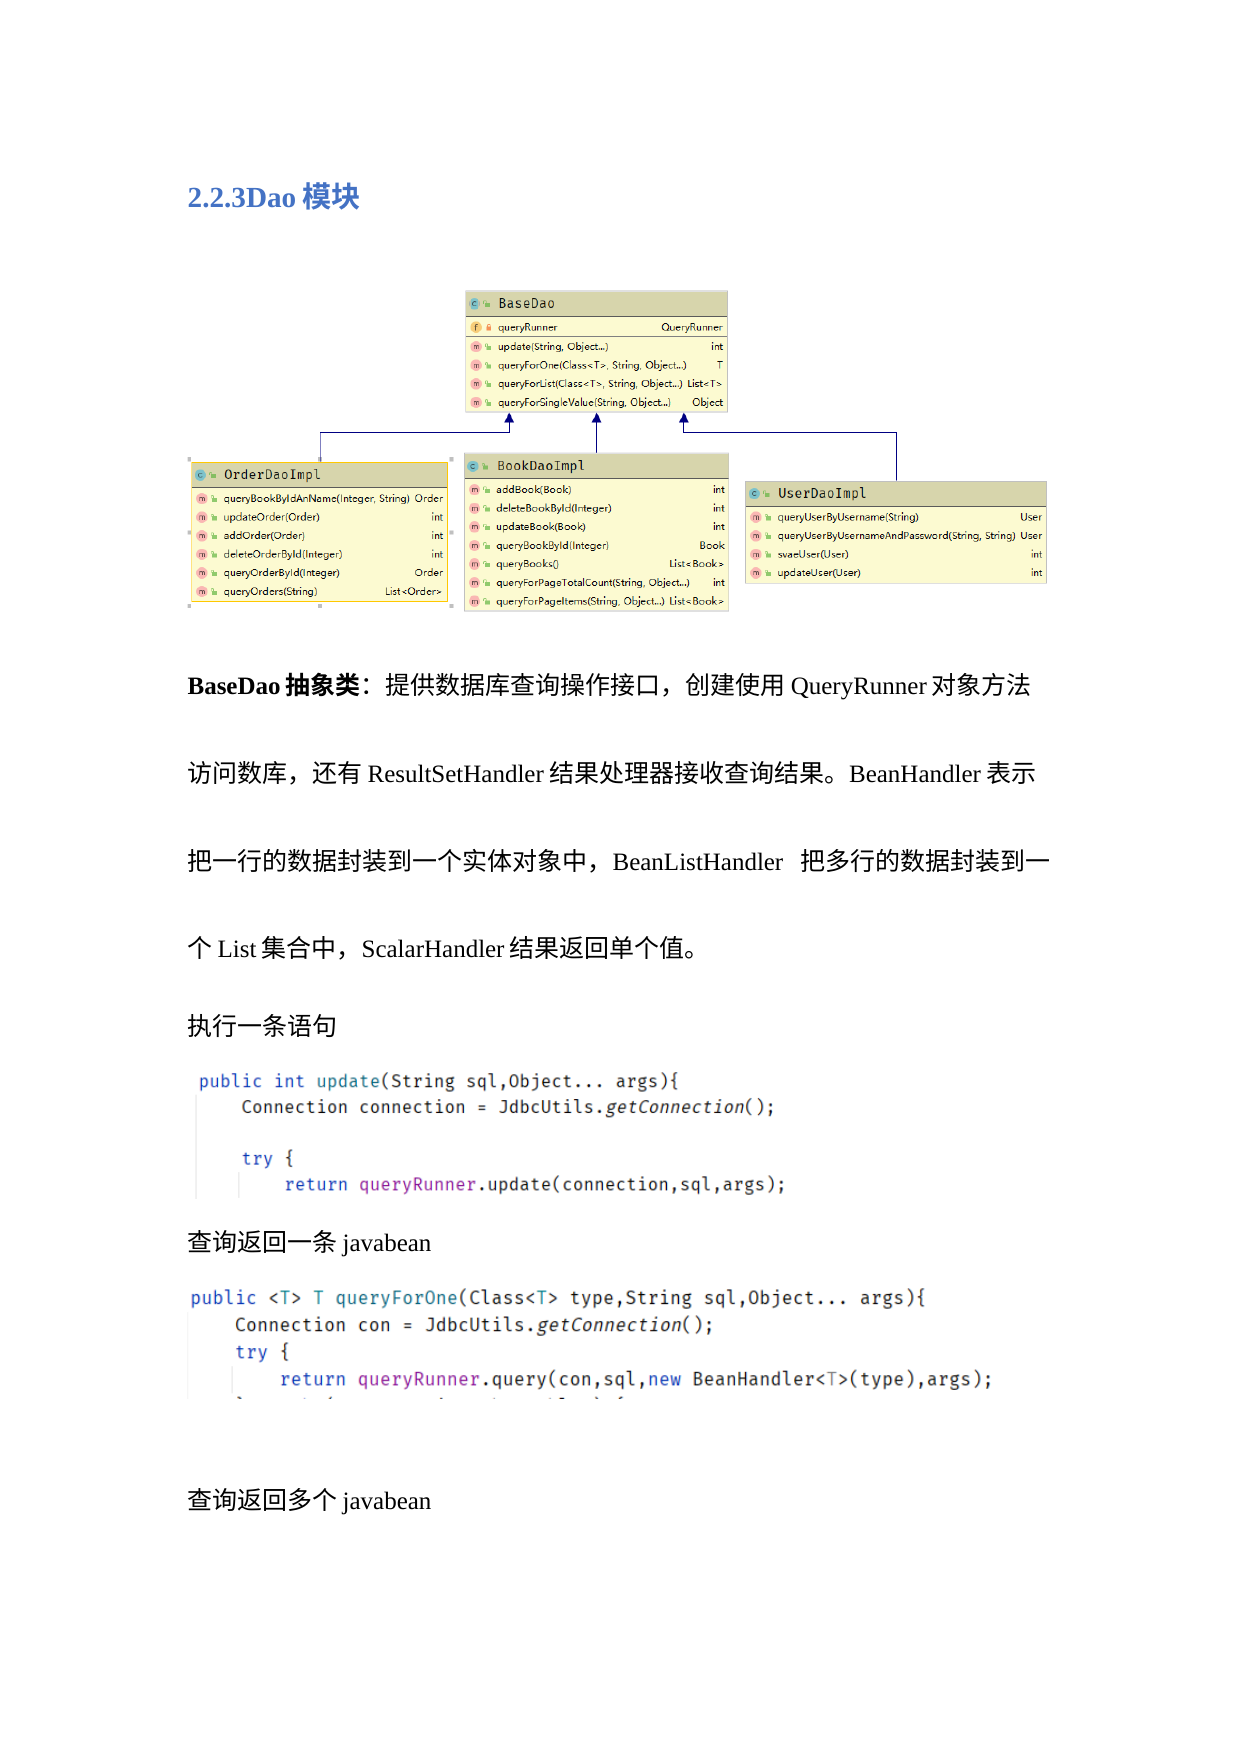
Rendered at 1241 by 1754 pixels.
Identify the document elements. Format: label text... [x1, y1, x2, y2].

text 执行一条语句 [187, 992, 1053, 1057]
subtitle 2.2.3Dao模块 [187, 162, 1053, 227]
text BaseDao抽象类：提供数据库查询操作接口，创建使用QueryRunner对象方法访问数库，还有ResultSetHandler结果处理器接收查询结果。BeanHandler表示把一行的数据封装到一个实体对象中，BeanListHandler 把多行的数据封装到一个List集合中，ScalarHandler结果返回单个值。 [187, 651, 1053, 979]
picture [187, 285, 1053, 617]
text 查询返回一条javabean [187, 1208, 1053, 1273]
picture [187, 1069, 788, 1199]
picture [187, 1285, 995, 1399]
text 查询返回多个javabean [187, 1466, 1053, 1531]
